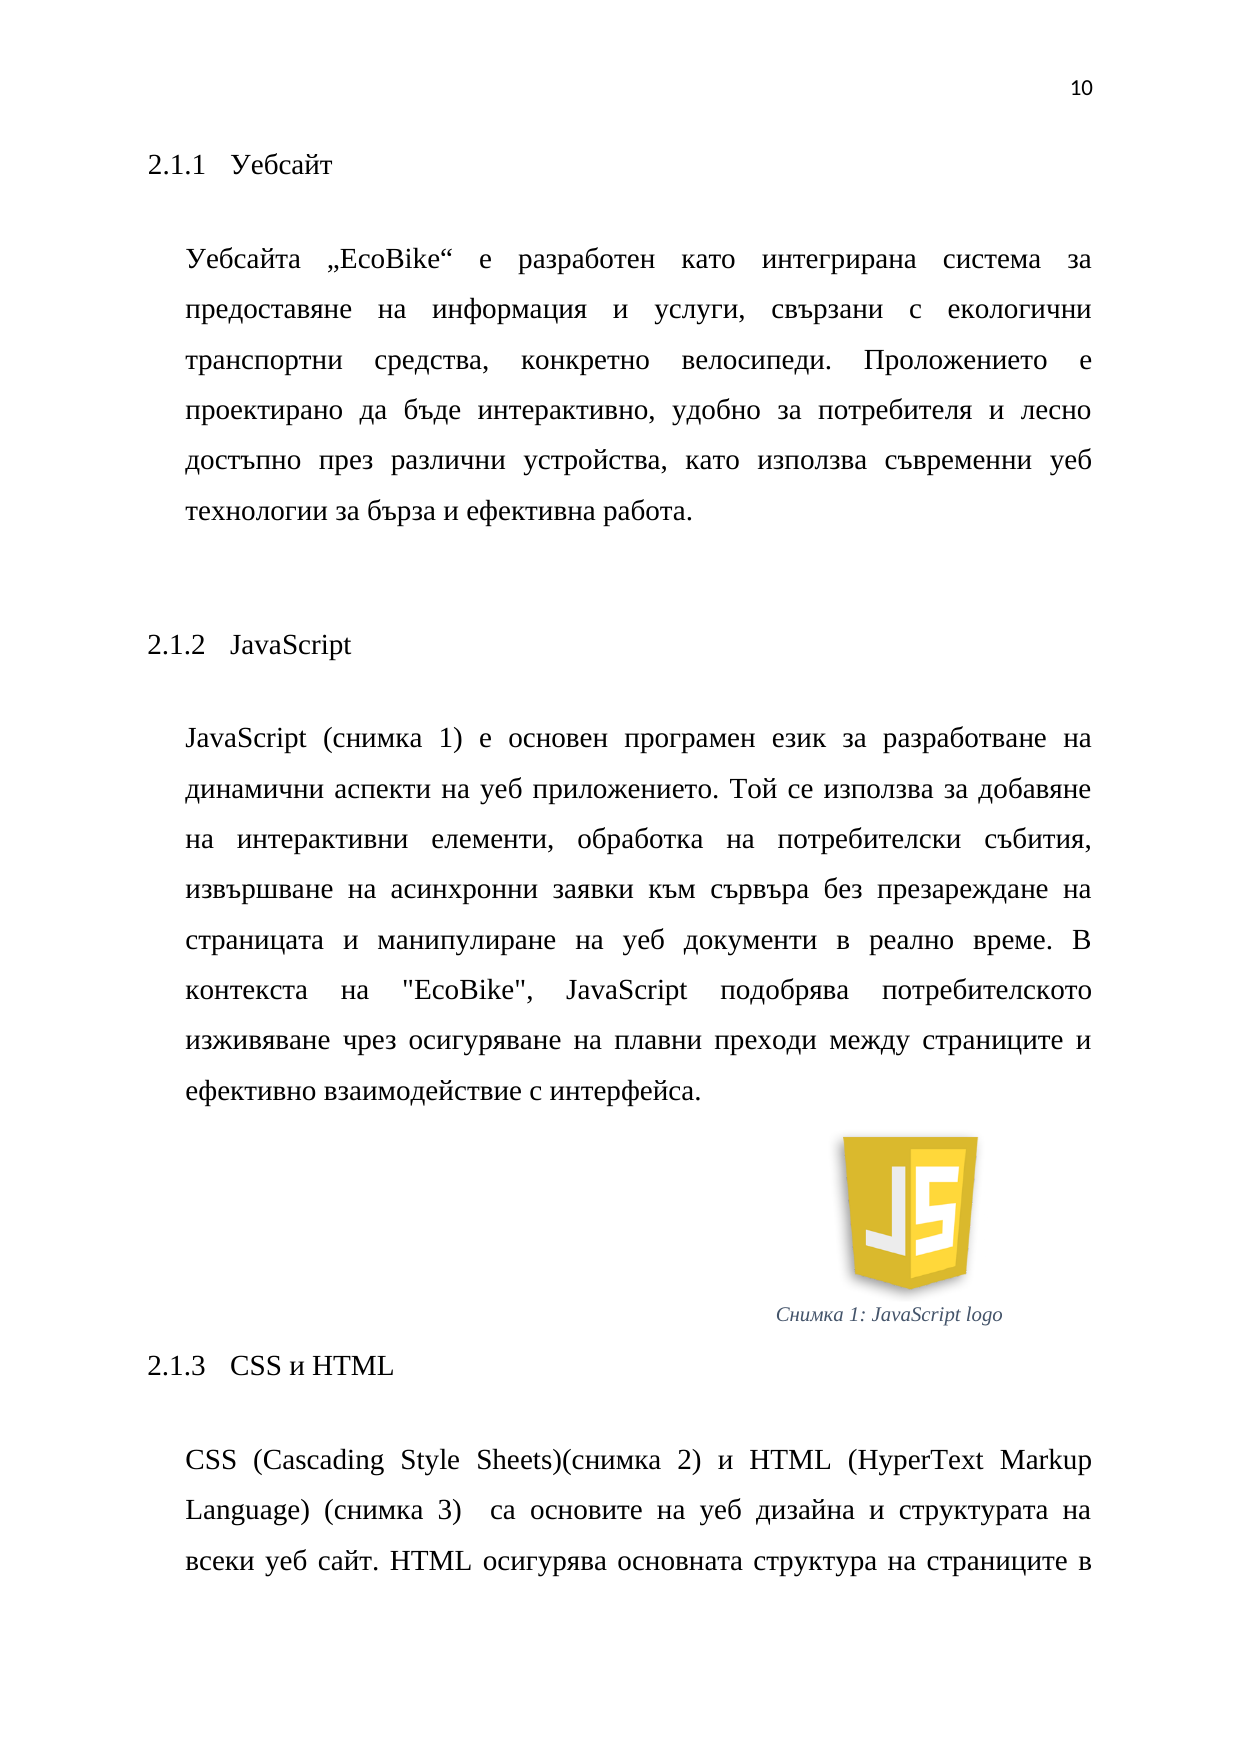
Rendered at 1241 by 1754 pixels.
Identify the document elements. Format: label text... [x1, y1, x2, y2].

text Уебсайта „EcoBike“ е разработен като интегрирана система за предоставяне на информация и услуги, свързани с екологични транспортни средства, конкретно велосипеди. Проложението е проектирано да бъде интерактивно, удобно за потребителя и лесно достъпно през различни устройства, като използва съвременни уеб технологии за бърза и ефективна работа. [185, 241, 1093, 526]
text JavaScript (снимка 1) е основен програмен език за разработване на динамични аспекти на уеб приложението. Той се използва за добавяне на интерактивни елементи, обработка на потребителски събития, извършване на асинхронни заявки към сървъра без презареждане на страницата и манипулиране на уеб документи в реално време. В контекста на "EcoBike", JavaScript подобрява потребителското изживяване чрез осигуряване на плавни преходи между страниците и ефективно взаимодействие с интерфейса. [185, 721, 1093, 1106]
subtitle 2.1.1 Уебсайт [148, 147, 1093, 181]
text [185, 1442, 1093, 1576]
subtitle 2.1.2 JavaScript [147, 627, 1093, 660]
picture [759, 1128, 1062, 1298]
subtitle 2.1.3 CSS и HTML [147, 1140, 1093, 1382]
